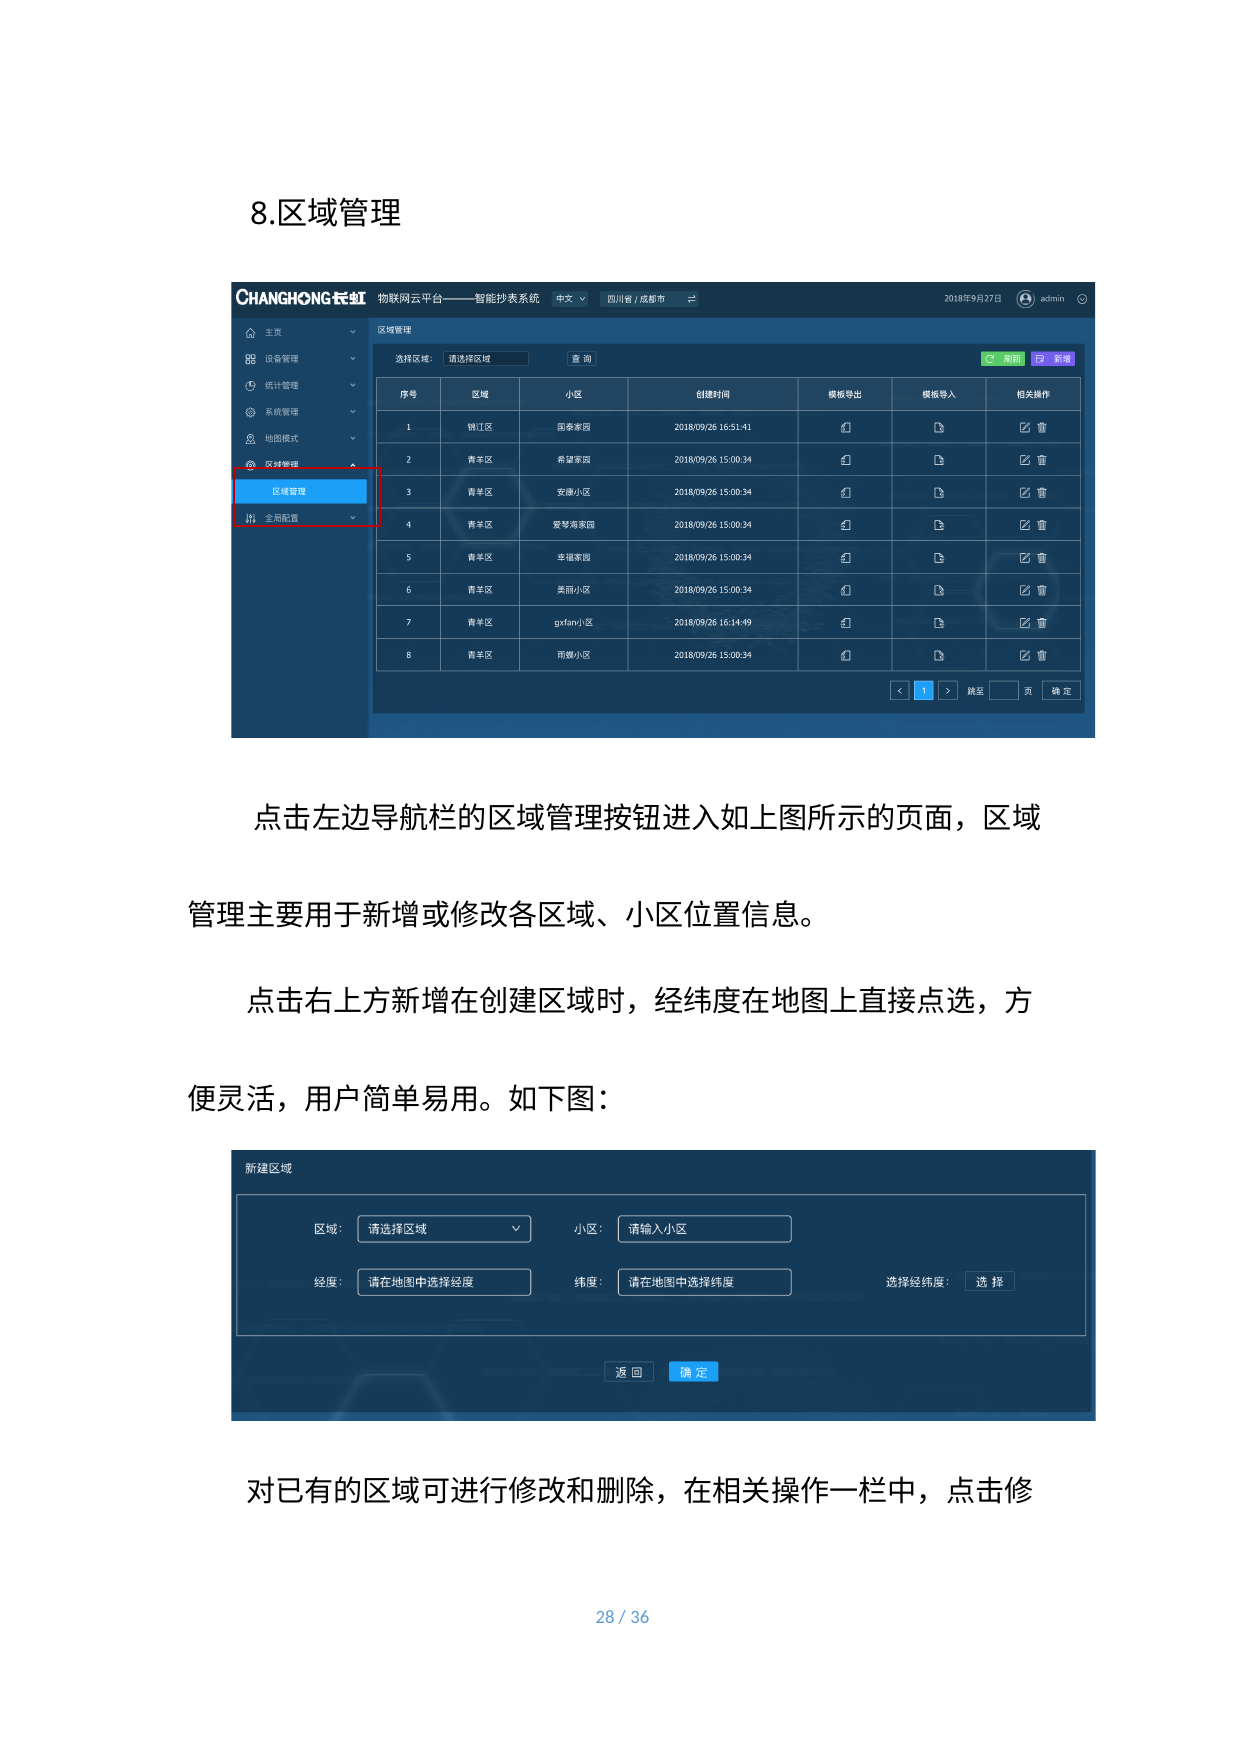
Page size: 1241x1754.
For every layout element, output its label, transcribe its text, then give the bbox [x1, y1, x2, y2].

picture [231, 1150, 1096, 1421]
text 点击右上方新增在创建区域时，经纬度在地图上直接点选，方便灵活，用户简单易用。如下图： [187, 967, 1053, 1129]
picture [231, 282, 1096, 738]
text 点击左边导航栏的区域管理按钮进入如上图所示的页面，区域管理主要用于新增或修改各区域、小区位置信息。 [187, 783, 1053, 946]
list 区域管理 [187, 178, 1053, 243]
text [187, 1456, 1053, 1521]
